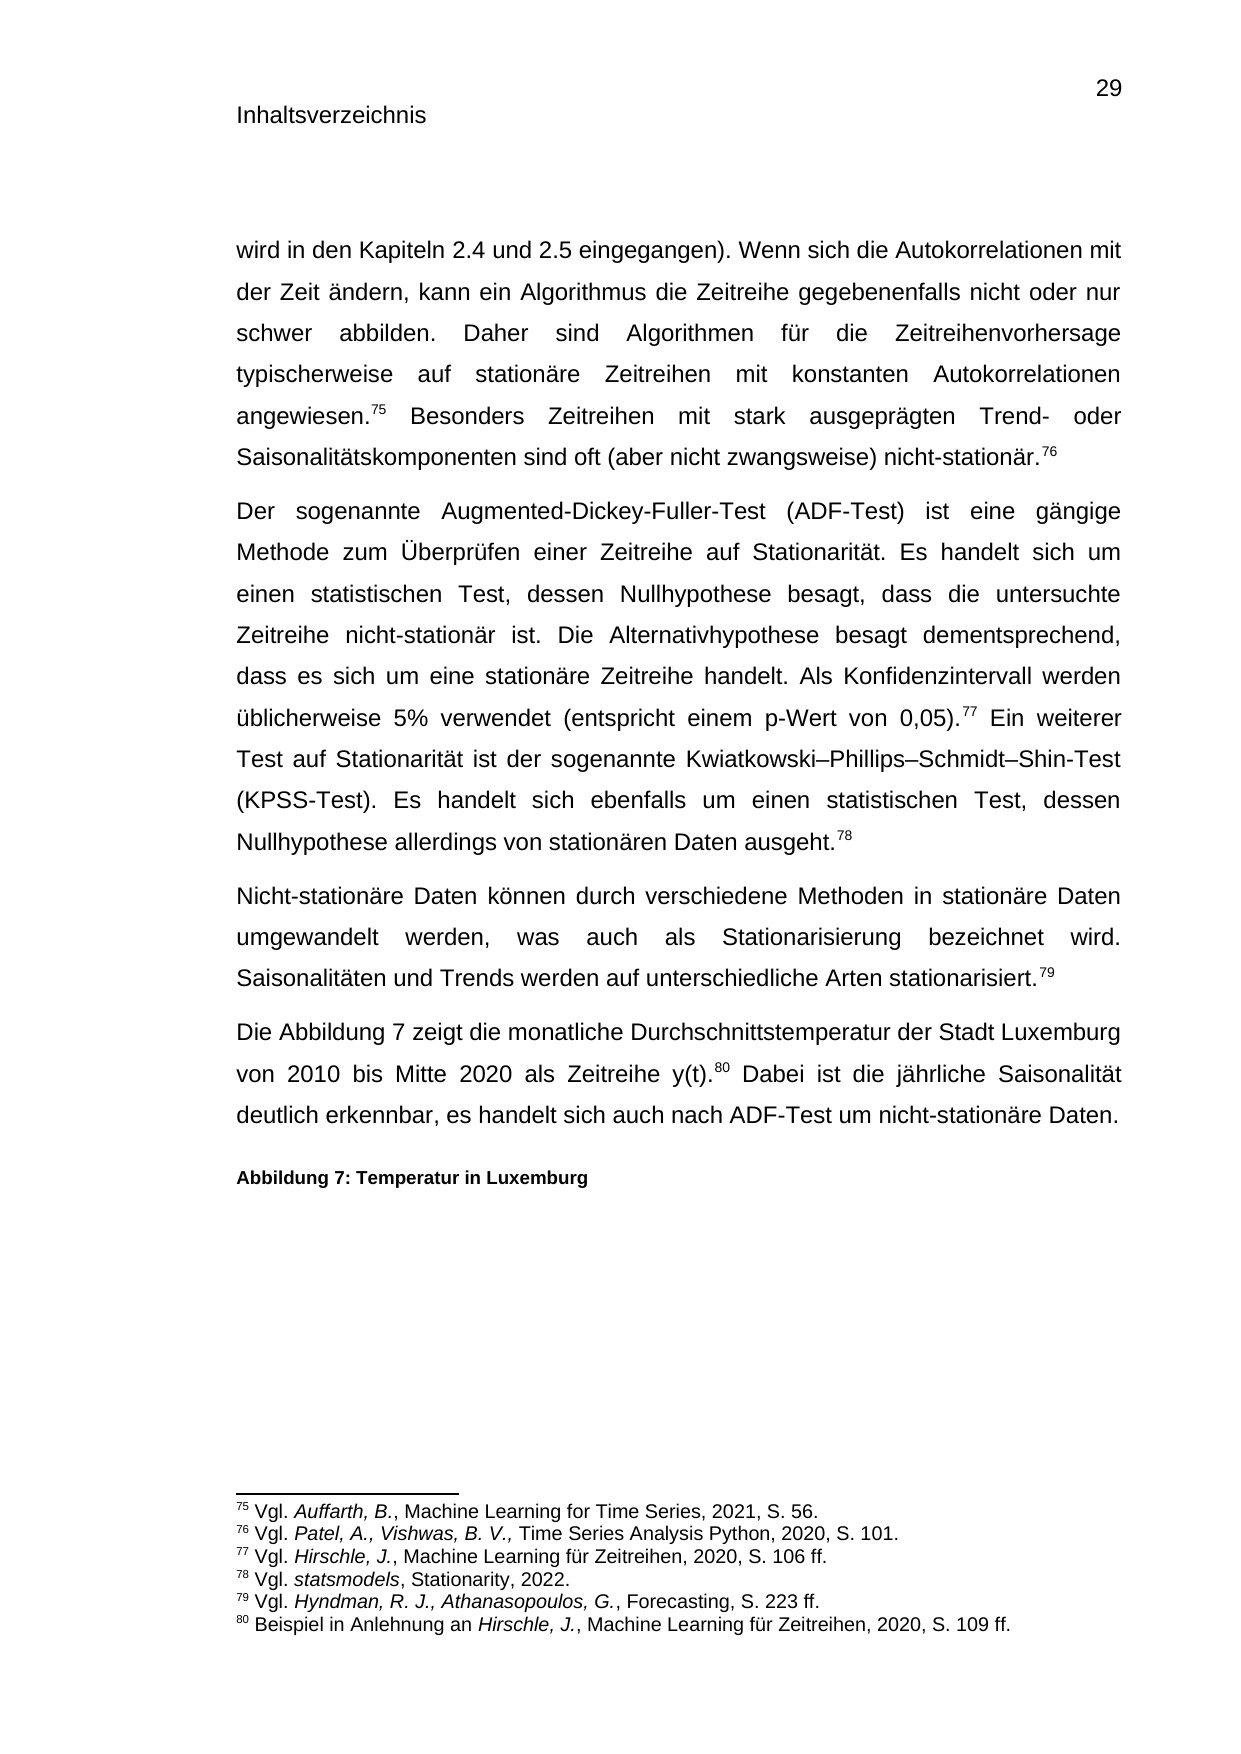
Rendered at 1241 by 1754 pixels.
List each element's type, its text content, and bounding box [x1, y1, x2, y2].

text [236, 236, 1122, 471]
text Die Abbildung 7 zeigt die monatliche Durchschnittstemperatur der Stadt Luxemburg von 2010 bis Mitte 2020 als Zeitreihe y(t). Dabei ist die jährliche Saisonalität deutlich erkennbar, es handelt sich auch nach ADF-Test um nicht-stationäre Daten. [236, 1018, 1122, 1128]
text Der sogenannte Augmented-Dickey-Fuller-Test (ADF-Test) ist eine gängige Methode zum Überprüfen einer Zeitreihe auf Stationarität. Es handelt sich um einen statistischen Test, dessen Nullhypothese besagt, dass die untersuchte Zeitreihe nicht-stationär ist. Die Alternativhypothese besagt dementsprechend, dass es sich um eine stationäre Zeitreihe handelt. Als Konfidenzintervall werden üblicherweise 5% verwendet (entspricht einem p-Wert von 0,05). Ein weiterer Test auf Stationarität ist der sogenannte Kwiatkowski–Phillips–Schmidt–Shin-Test (KPSS-Test). Es handelt sich ebenfalls um einen statistischen Test, dessen Nullhypothese allerdings von stationären Daten ausgeht. [236, 497, 1122, 855]
text Nicht-stationäre Daten können durch verschiedene Methoden in stationäre Daten umgewandelt werden, was auch als Stationarisierung bezeichnet wird. Saisonalitäten und Trends werden auf unterschiedliche Arten stationarisiert. [236, 882, 1122, 992]
text Abbildung 7: Temperatur in Luxemburg [236, 1167, 1122, 1189]
